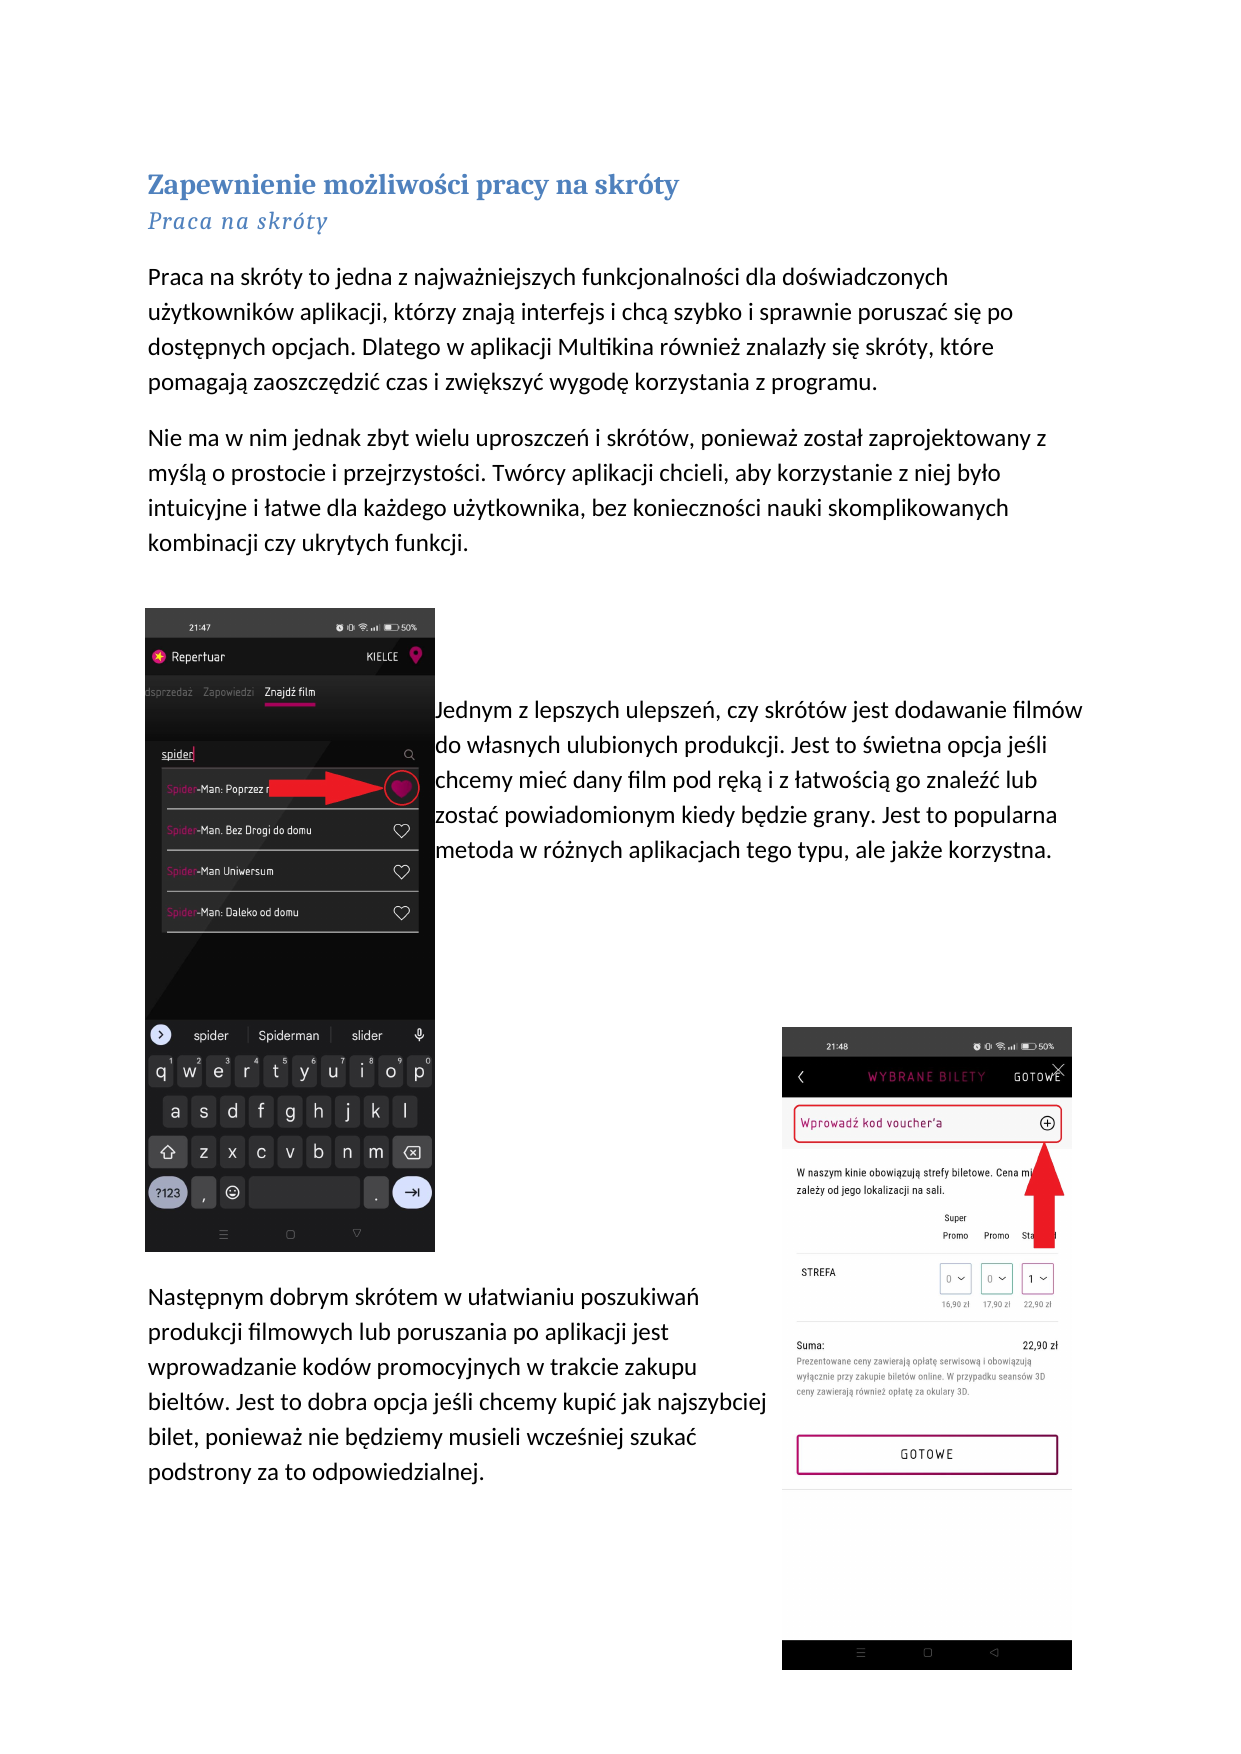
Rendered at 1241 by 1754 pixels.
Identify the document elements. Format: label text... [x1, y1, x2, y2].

text Jednym z lepszych ulepszeń, czy skrótów jest dodawanie filmów do własnych ulubionych produkcji. Jest to świetna opcja jeśli chcemy mieć dany film pod ręką i z łatwością go znaleźć lub zostać powiadomionym kiedy będzie grany. Jest to popularna metoda w różnych aplikacjach tego typu, ale jakże korzystna. [148, 694, 1093, 865]
picture [782, 1027, 1072, 1281]
text Nie ma w nim jednak zbyt wielu uproszczeń i skrótów, ponieważ został zaprojektowany z myślą o prostocie i przejrzystości. Twórcy aplikacji chcieli, aby korzystanie z niej było intuicyjne i łatwe dla każdego użytkownika, bez konieczności nauki skomplikowanych kombinacji czy ukrytych funkcji. [148, 422, 1093, 557]
picture [145, 608, 435, 1252]
subtitle Zapewnienie możliwości pracy na skróty [148, 168, 1093, 202]
picture [782, 1486, 1072, 1670]
subtitle Praca na skróty [148, 207, 1093, 236]
text Następnym dobrym skrótem w ułatwianiu poszukiwań produkcji filmowych lub poruszania po aplikacji jest wprowadzanie kodów promocyjnych w trakcie zakupu bieltów. Jest to dobra opcja jeśli chcemy kupić jak najszybciej bilet, ponieważ nie będziemy musieli wcześniej szukać podstrony za to odpowiedzialnej. [148, 1281, 1093, 1486]
text Praca na skróty to jedna z najważniejszych funkcjonalności dla doświadczonych użytkowników aplikacji, którzy znają interfejs i chcą szybko i sprawnie poruszać się po dostępnych opcjach. Dlatego w aplikacji Multikina również znalazły się skróty, które pomagają zaoszczędzić czas i zwiększyć wygodę korzystania z programu. [148, 261, 1093, 396]
